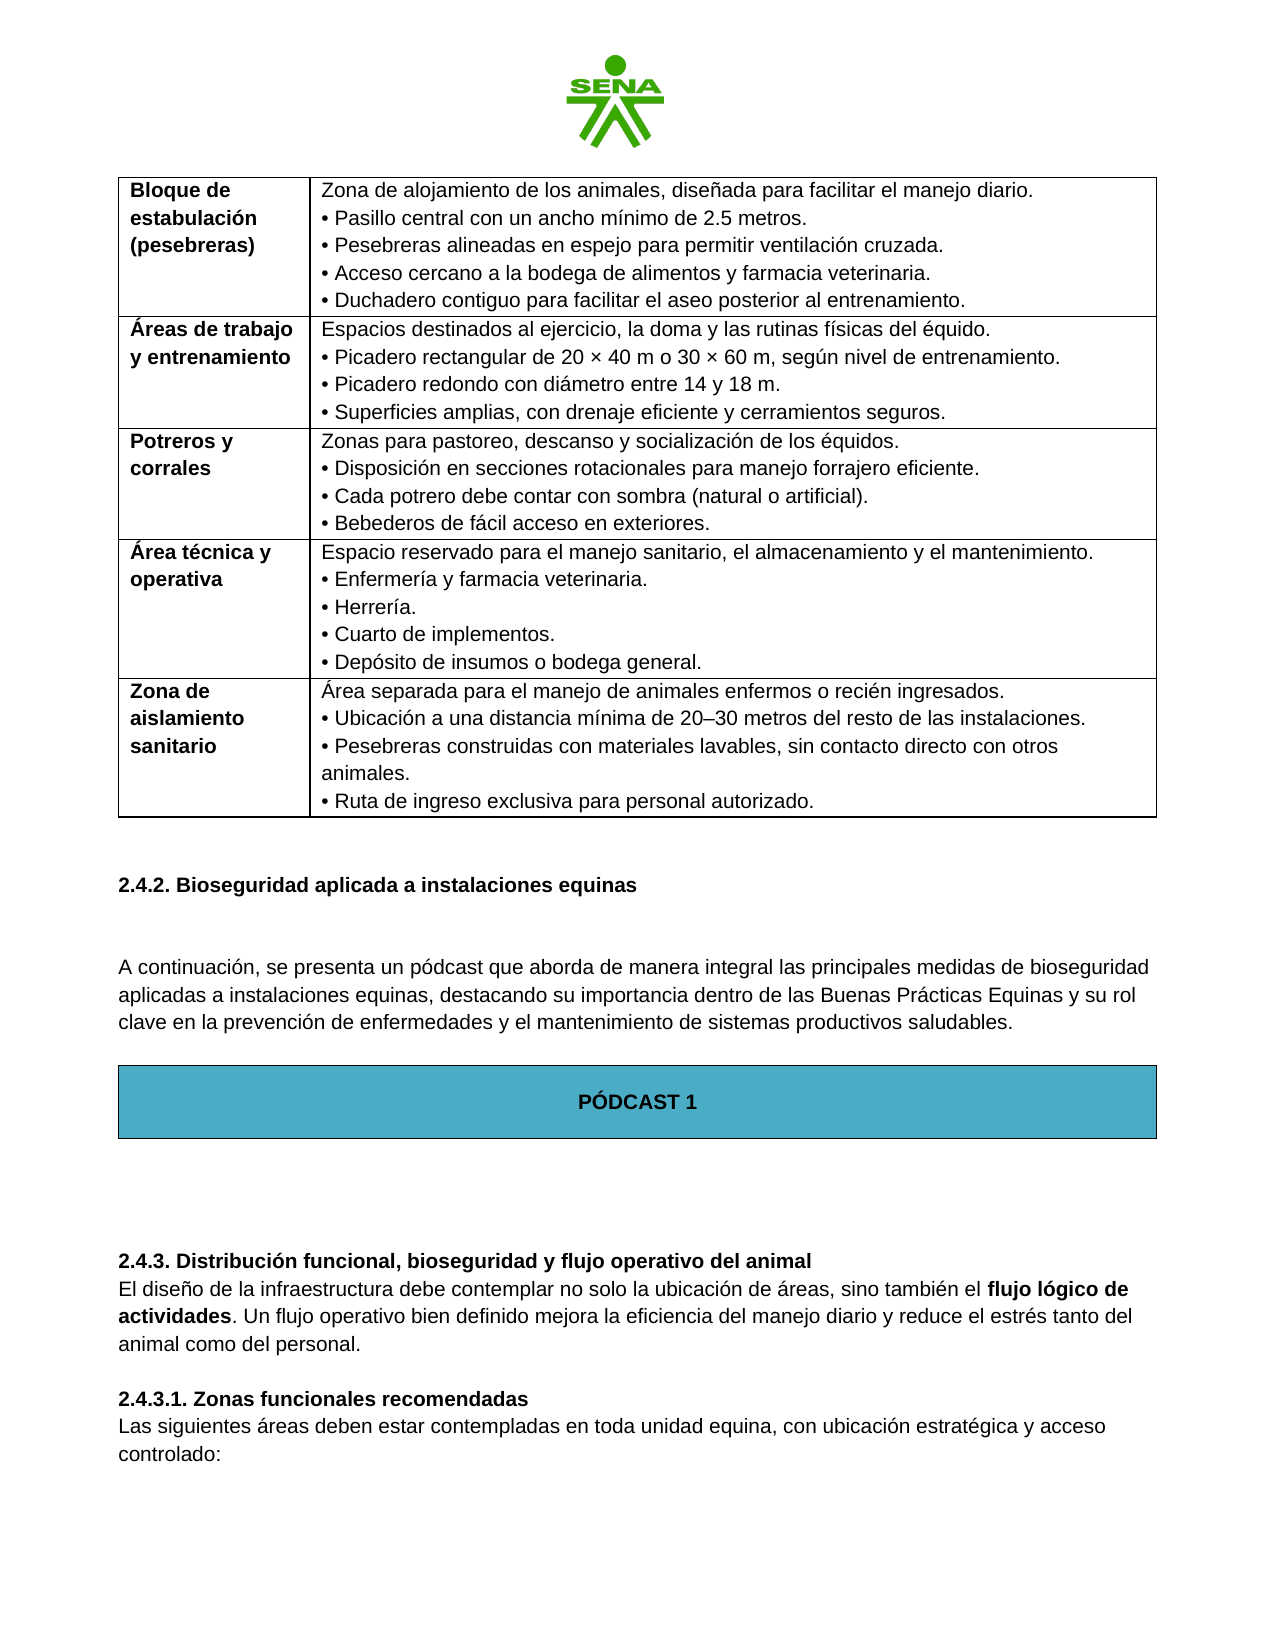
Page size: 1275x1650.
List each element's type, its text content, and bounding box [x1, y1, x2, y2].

text A continuación, se presenta un pódcast que aborda de manera integral las principales medidas de bioseguridad aplicadas a instalaciones equinas, destacando su importancia dentro de las Buenas Prácticas Equinas y su rol clave en la prevención de enfermedades y el mantenimiento de sistemas productivos saludables. [118, 955, 1157, 1034]
text 2.4.2. Bioseguridad aplicada a instalaciones equinas [118, 872, 1157, 896]
table_cell Zonas para pastoreo, descanso y socialización de los équidos. • Disposición en secciones rotacionales para manejo forrajero eficiente. • Cada potrero debe contar con sombra (natural o artificial). • Bebederos de fácil acceso en exteriores. [311, 429, 1156, 539]
text El diseño de la infraestructura debe contemplar no solo la ubicación de áreas, sino también el flujo lógico de actividades. Un flujo operativo bien definido mejora la eficiencia del manejo diario y reduce el estrés tanto del animal como del personal. [118, 1276, 1157, 1355]
table_cell Área separada para el manejo de animales enfermos o recién ingresados. • Ubicación a una distancia mínima de 20–30 metros del resto de las instalaciones. • Pesebreras construidas con materiales lavables, sin contacto directo con otros animales. • Ruta de ingreso exclusiva para personal autorizado. [311, 679, 1156, 816]
text 2.4.3. Distribución funcional, bioseguridad y flujo operativo del animal [118, 1249, 1157, 1273]
table_cell Espacios destinados al ejercicio, la doma y las rutinas físicas del équido. • Picadero rectangular de 20 × 40 m o 30 × 60 m, según nivel de entrenamiento. • Picadero redondo con diámetro entre 14 y 18 m. • Superficies amplias, con drenaje eficiente y cerramientos seguros. [311, 317, 1156, 427]
table_cell Bloque de estabulación (pesebreras) [119, 178, 309, 316]
table_cell Espacio reservado para el manejo sanitario, el almacenamiento y el mantenimiento. • Enfermería y farmacia veterinaria. • Herrería. • Cuarto de implementos. • Depósito de insumos o bodega general. [311, 540, 1156, 678]
picture [566, 55, 664, 148]
table_header PÓDCAST 1 [119, 1066, 1156, 1138]
text 2.4.3.1. Zonas funcionales recomendadas [118, 1386, 1157, 1410]
table_cell Áreas de trabajo y entrenamiento [119, 317, 309, 427]
table_cell Zona de aislamiento sanitario [119, 679, 309, 816]
text Las siguientes áreas deben estar contempladas en toda unidad equina, con ubicación estratégica y acceso controlado: [118, 1414, 1157, 1465]
table_cell Zona de alojamiento de los animales, diseñada para facilitar el manejo diario. • Pasillo central con un ancho mínimo de 2.5 metros. • Pesebreras alineadas en espejo para permitir ventilación cruzada. • Acceso cercano a la bodega de alimentos y farmacia veterinaria. • Duchadero contiguo para facilitar el aseo posterior al entrenamiento. [311, 178, 1156, 316]
table_cell Potreros y corrales [119, 429, 309, 539]
table_cell Área técnica y operativa [119, 540, 309, 678]
